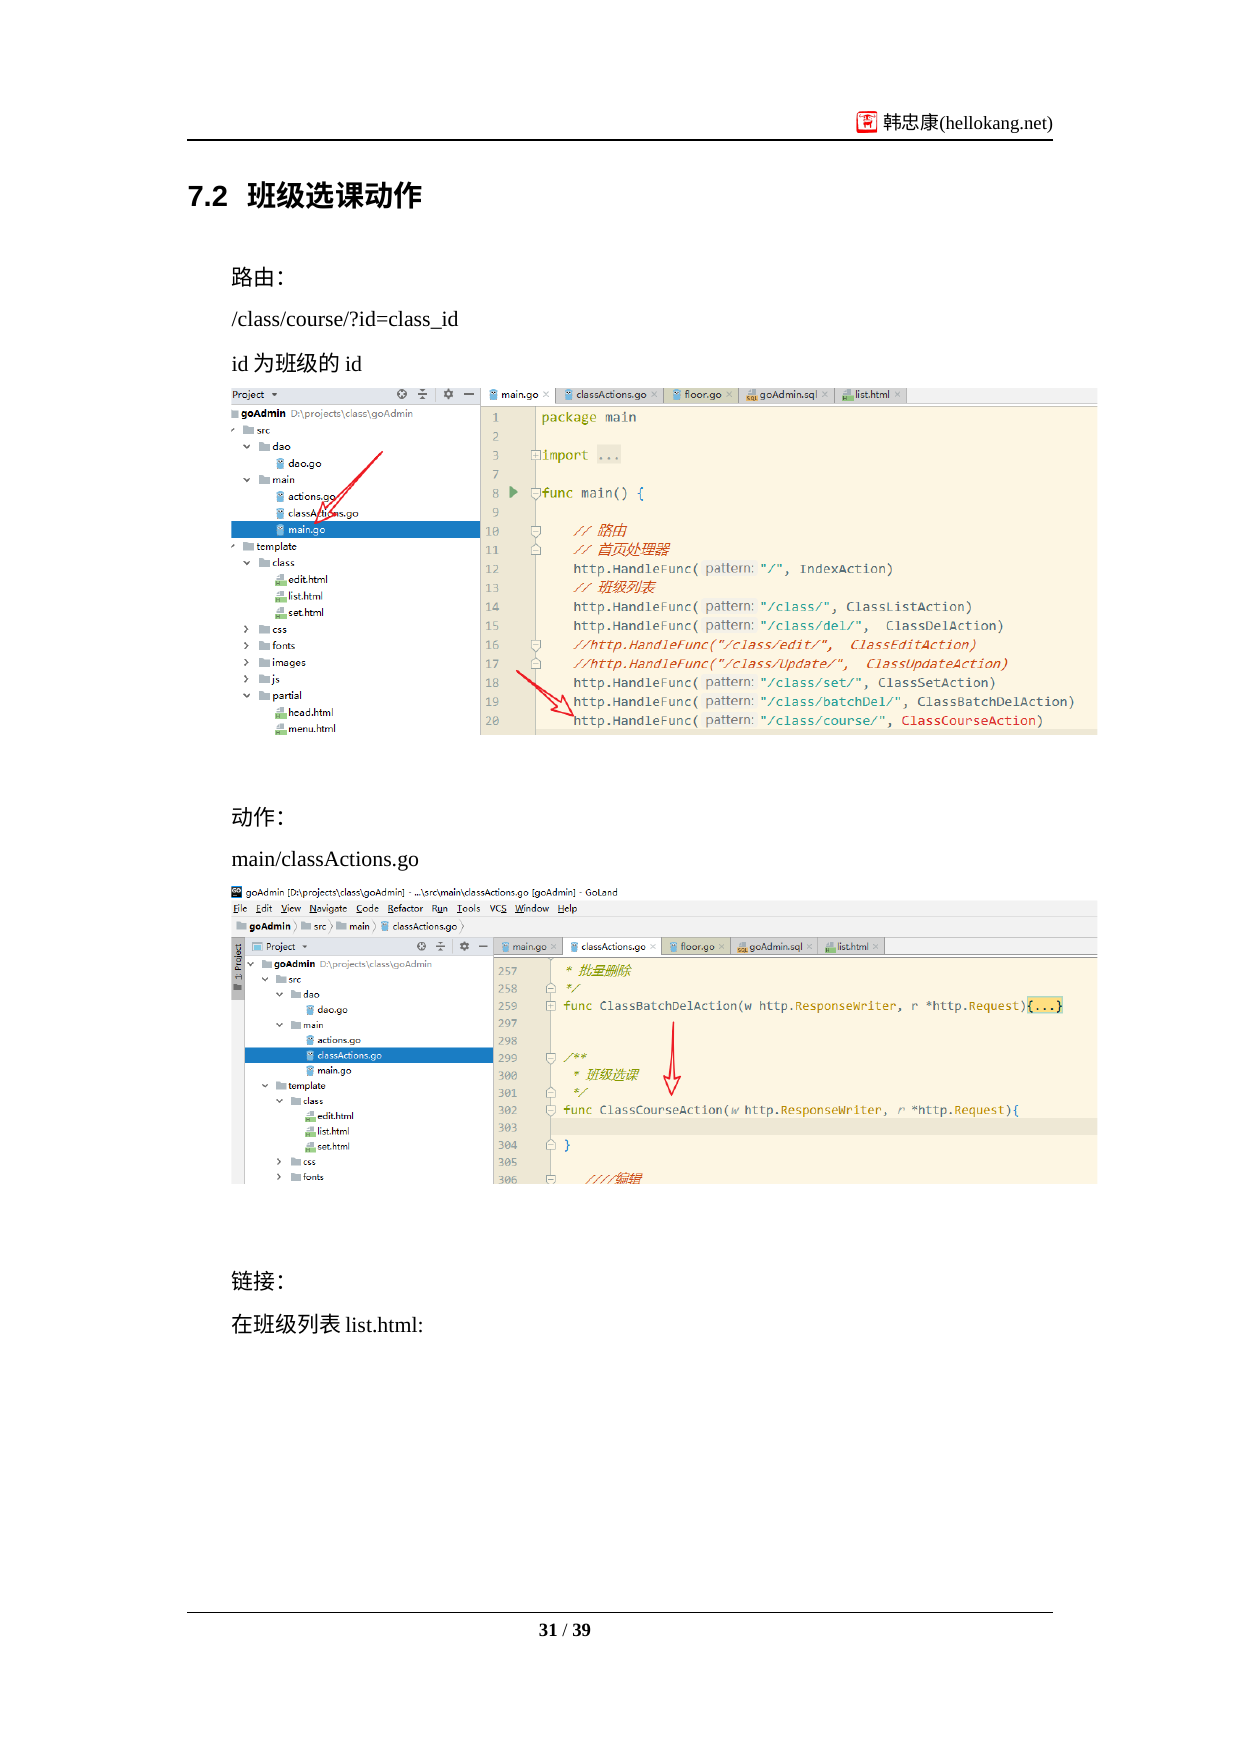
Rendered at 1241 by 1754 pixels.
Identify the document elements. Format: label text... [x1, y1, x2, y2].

picture [231, 388, 1098, 735]
picture [231, 885, 1098, 1184]
text /class/course/?id=class_id [187, 303, 1053, 335]
text 链接： [187, 1263, 1053, 1296]
text 动作： [187, 799, 1053, 832]
text 路由： [187, 260, 1053, 292]
text main/classActions.go [187, 842, 1053, 875]
text 在班级列表list.html: [187, 1306, 1053, 1339]
text id为班级的id [187, 346, 1053, 378]
subtitle 班级选课动作 [187, 161, 1053, 226]
picture [856, 111, 878, 133]
